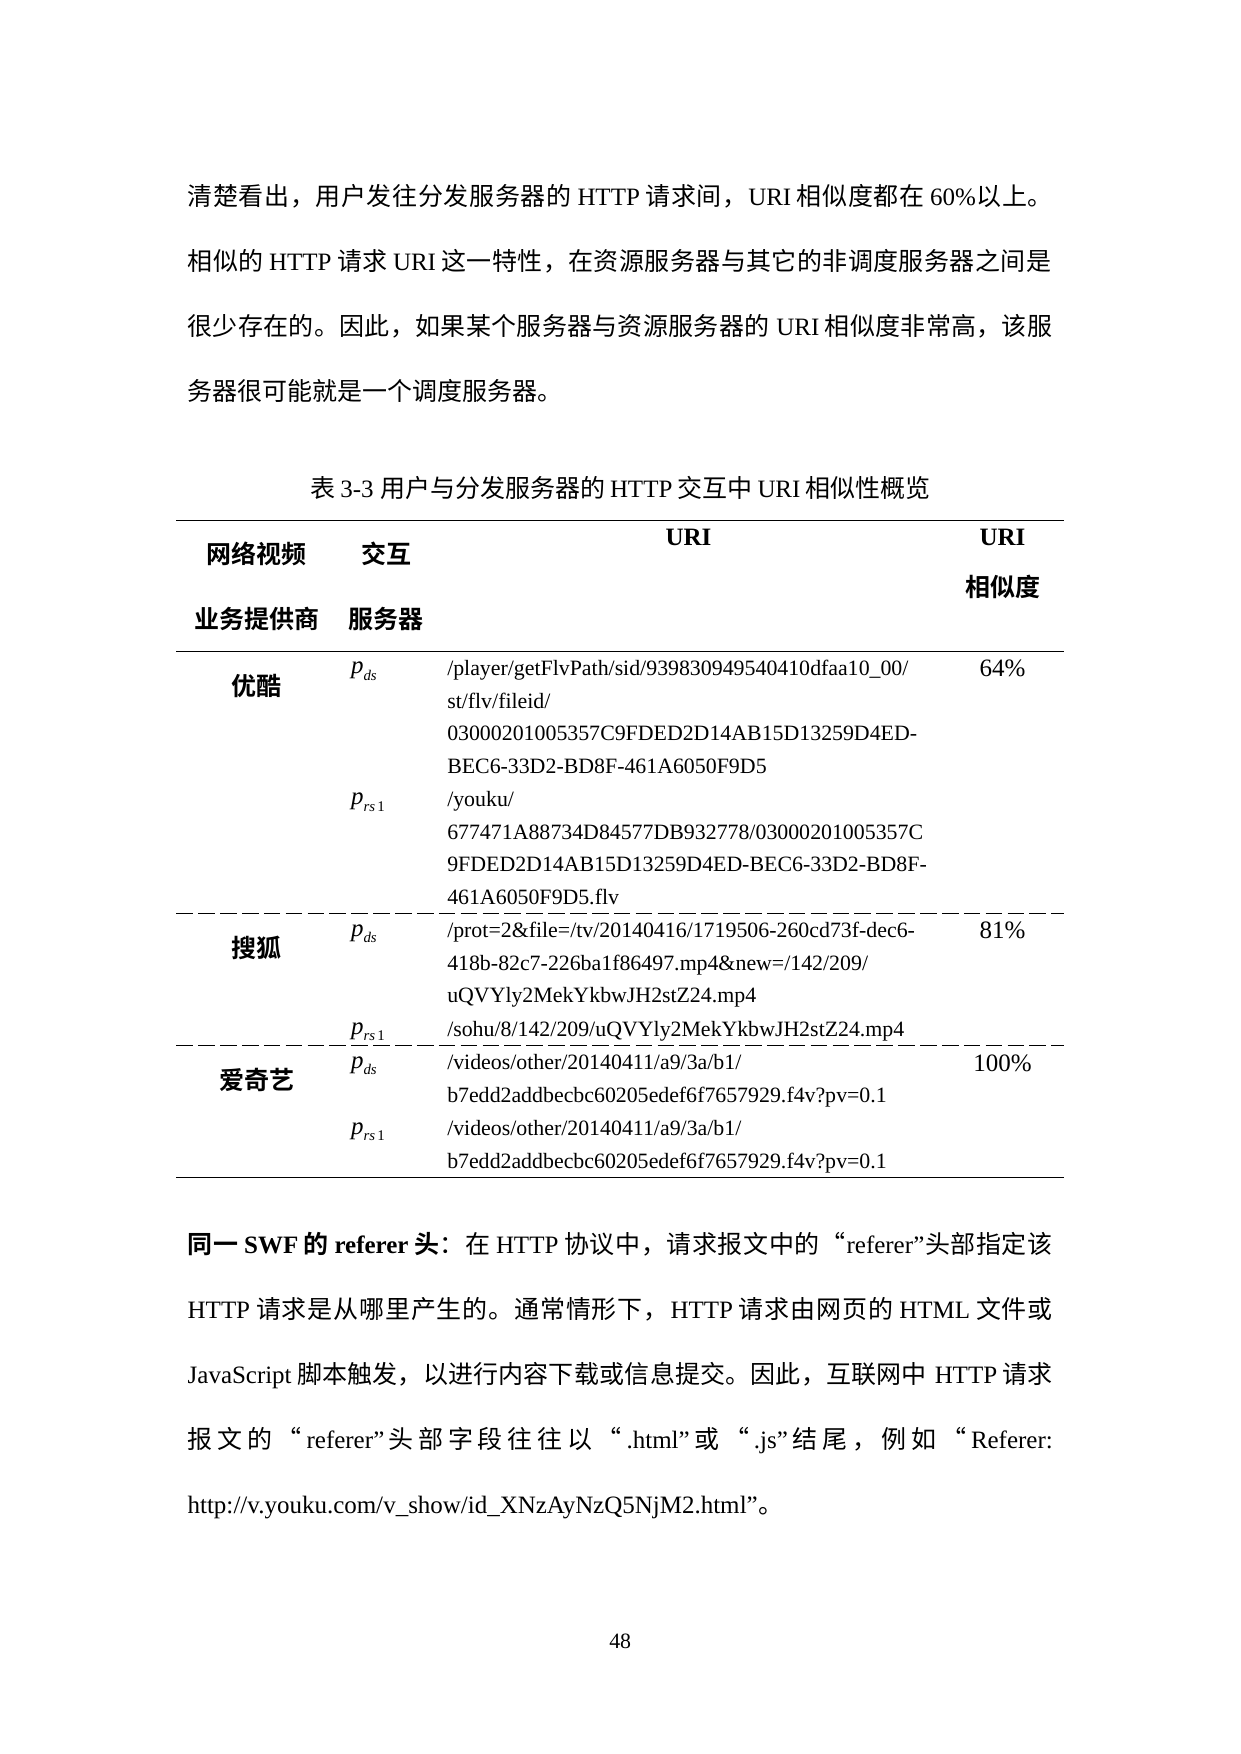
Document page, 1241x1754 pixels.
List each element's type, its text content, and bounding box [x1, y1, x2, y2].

table_cell [337, 913, 436, 1011]
table_cell /player/getFlvPath/sid/939830949540410dfaa10_00/st/flv/fileid/03000201005357C9FDED2D14AB15D13259D4ED-BEC6-33D2-BD8F-461A6050F9D5 [436, 652, 941, 782]
table_cell /videos/other/20140411/a9/3a/b1/b7edd2addbecbc60205edef6f7657929.f4v?pv=0.1 [436, 1111, 941, 1177]
text 同一SWF的referer头：在HTTP协议中，请求报文中的“referer”头部指定该HTTP请求是从哪里产生的。通常情形下，HTTP请求由网页的HTML文件或JavaScript脚本触发，以进行内容下载或信息提交。因此，互联网中HTTP请求报文的“referer”头部字段往往以“.html”或“.js”结尾，例如“Referer: http://v.youku.com/v_show/id_XNzAyNzQ5NjM2.html”。 [187, 1210, 1053, 1535]
table_cell /youku/677471A88734D84577DB932778/03000201005357C9FDED2D14AB15D13259D4ED-BEC6-33D2-BD8F-461A6050F9D5.flv [436, 782, 941, 913]
table_header 交互 服务器 [337, 521, 436, 651]
table_cell 81% [941, 913, 1064, 1045]
table_cell /prot=2&file=/tv/20140416/1719506-260cd73f-dec6-418b-82c7-226ba1f86497.mp4&new=/142/209/uQVYly2MekYkbwJH2stZ24.mp4 [436, 913, 941, 1011]
table_cell [337, 652, 436, 782]
table_header URI 相似度 [941, 521, 1064, 651]
table_cell [337, 782, 436, 913]
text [187, 162, 1053, 422]
table_cell 优酷 [176, 652, 337, 913]
table_cell [337, 1111, 436, 1177]
table_cell 搜狐 [176, 913, 337, 1045]
table_cell [337, 1011, 436, 1045]
table_cell 100% [941, 1045, 1064, 1177]
table_cell [337, 1045, 436, 1111]
text 表3-3 用户与分发服务器的HTTP交互中URI相似性概览 [187, 454, 1053, 519]
table_header 网络视频 业务提供商 [176, 521, 337, 651]
table_cell /videos/other/20140411/a9/3a/b1/b7edd2addbecbc60205edef6f7657929.f4v?pv=0.1 [436, 1045, 941, 1111]
table_cell 爱奇艺 [176, 1045, 337, 1177]
table_cell 64% [941, 652, 1064, 913]
table_cell /sohu/8/142/209/uQVYly2MekYkbwJH2stZ24.mp4 [436, 1011, 941, 1045]
table_header URI [436, 521, 941, 651]
